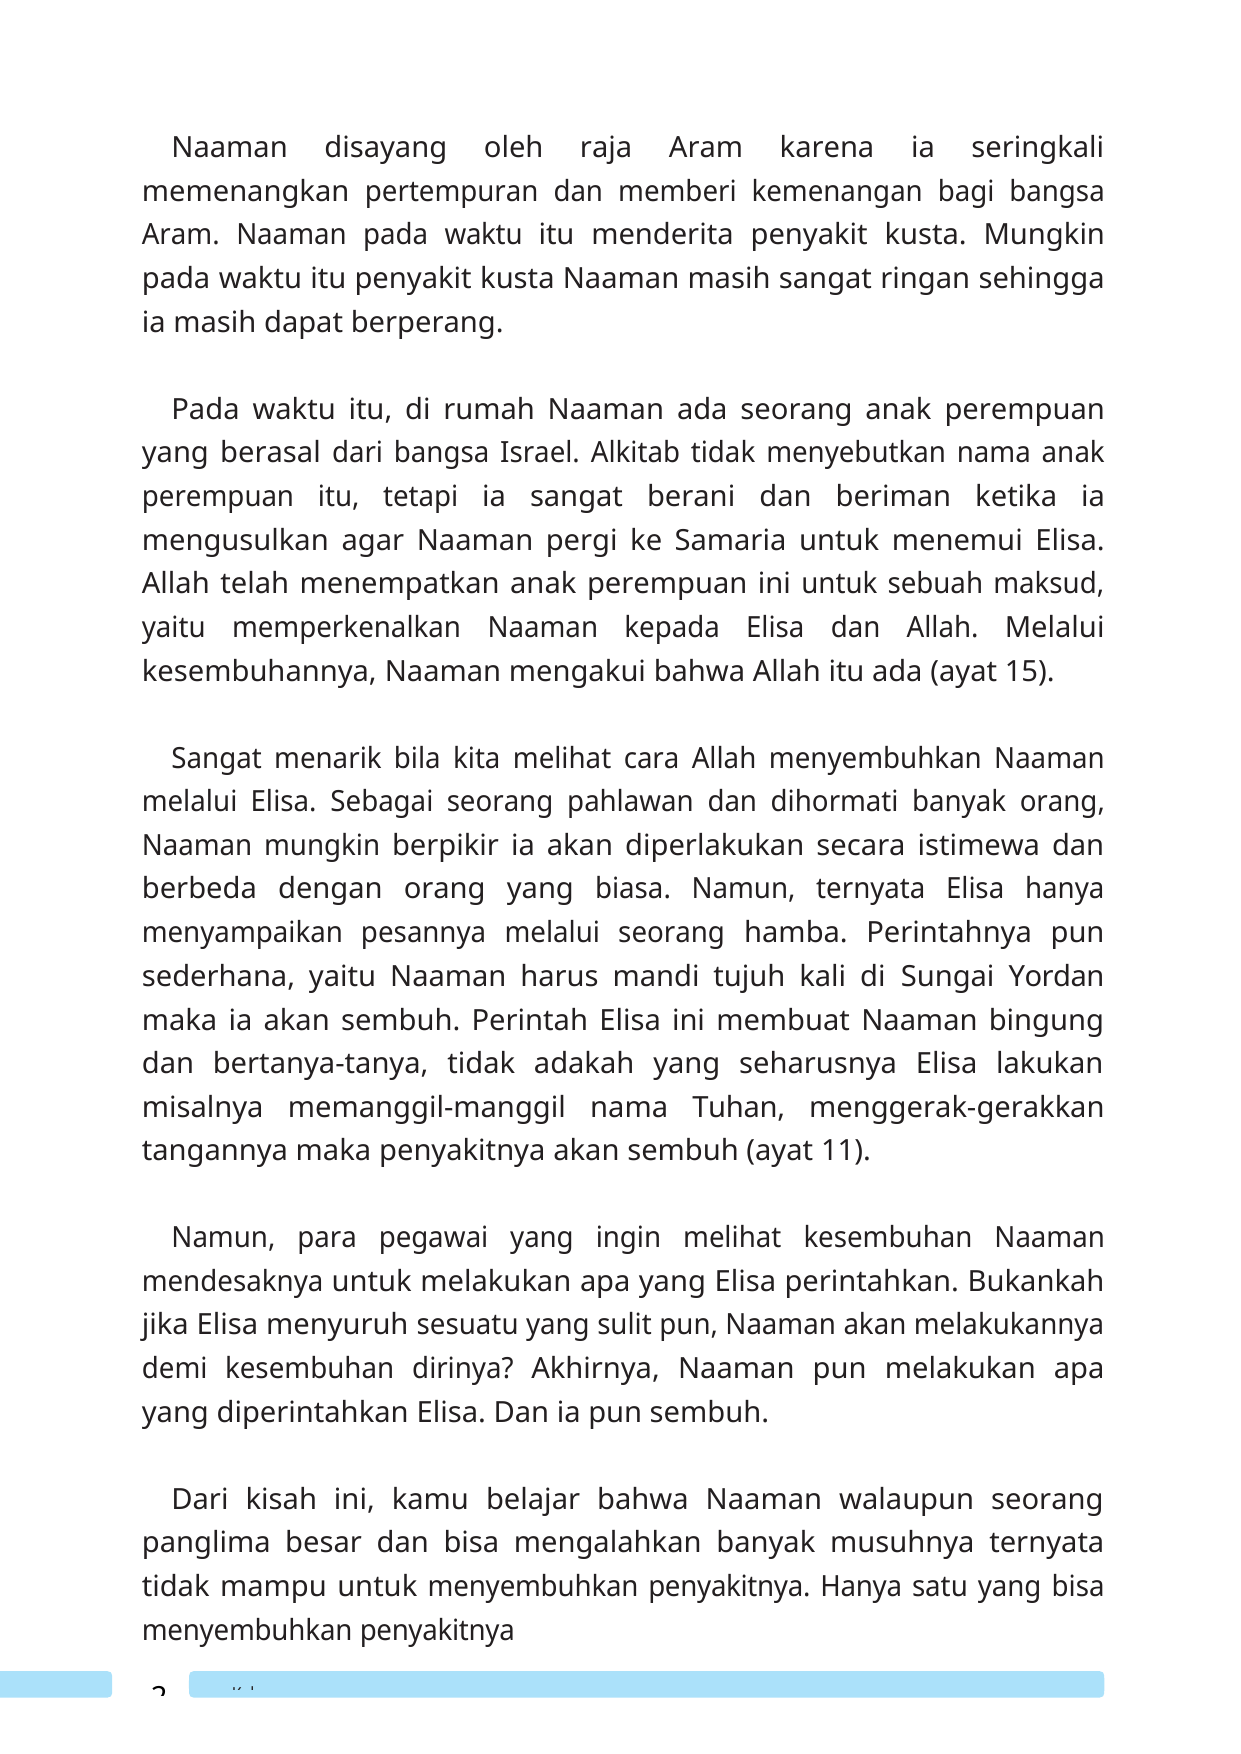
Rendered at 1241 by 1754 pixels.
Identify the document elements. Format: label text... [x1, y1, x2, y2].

text Pada waktu itu, di rumah Naaman ada seorang anak perempuan yang berasal dari bangsa Israel. Alkitab tidak menyebutkan nama anak perempuan itu, tetapi ia sangat berani dan beriman ketika ia mengusulkan agar Naaman pergi ke Samaria untuk menemui Elisa. Allah telah menempatkan anak perempuan ini untuk sebuah maksud, yaitu memperkenalkan Naaman kepada Elisa dan Allah. Melalui kesembuhannya, Naaman mengakui bahwa Allah itu ada (ayat 15). [142, 388, 1105, 689]
text Dari kisah ini, kamu belajar bahwa Naaman walaupun seorang panglima besar dan bisa mengalahkan banyak musuhnya ternyata tidak mampu untuk menyembuhkan penyakitnya. Hanya satu yang bisa menyembuhkan penyakitnya [142, 1478, 1105, 1648]
text Naaman disayang oleh raja Aram karena ia seringkali memenangkan pertempuran dan memberi kemenangan bagi bangsa Aram. Naaman pada waktu itu menderita penyakit kusta. Mungkin pada waktu itu penyakit kusta Naaman masih sangat ringan sehingga ia masih dapat berperang. [142, 126, 1105, 341]
text Sangat menarik bila kita melihat cara Allah menyembuhkan Naaman melalui Elisa. Sebagai seorang pahlawan dan dihormati banyak orang, Naaman mungkin berpikir ia akan diperlakukan secara istimewa dan berbeda dengan orang yang biasa. Namun, ternyata Elisa hanya menyampaikan pesannya melalui seorang hamba. Perintahnya pun sederhana, yaitu Naaman harus mandi tujuh kali di Sungai Yordan maka ia akan sembuh. Perintah Elisa ini membuat Naaman bingung dan bertanya-tanya, tidak adakah yang seharusnya Elisa lakukan misalnya memanggil-manggil nama Tuhan, menggerak-gerakkan tangannya maka penyakitnya akan sembuh (ayat 11). [142, 737, 1105, 1169]
text Namun, para pegawai yang ingin melihat kesembuhan Naaman mendesaknya untuk melakukan apa yang Elisa perintahkan. Bukankah jika Elisa menyuruh sesuatu yang sulit pun, Naaman akan melakukannya demi kesembuhan dirinya? Akhirnya, Naaman pun melakukan apa yang diperintahkan Elisa. Dan ia pun sembuh. [142, 1216, 1105, 1431]
